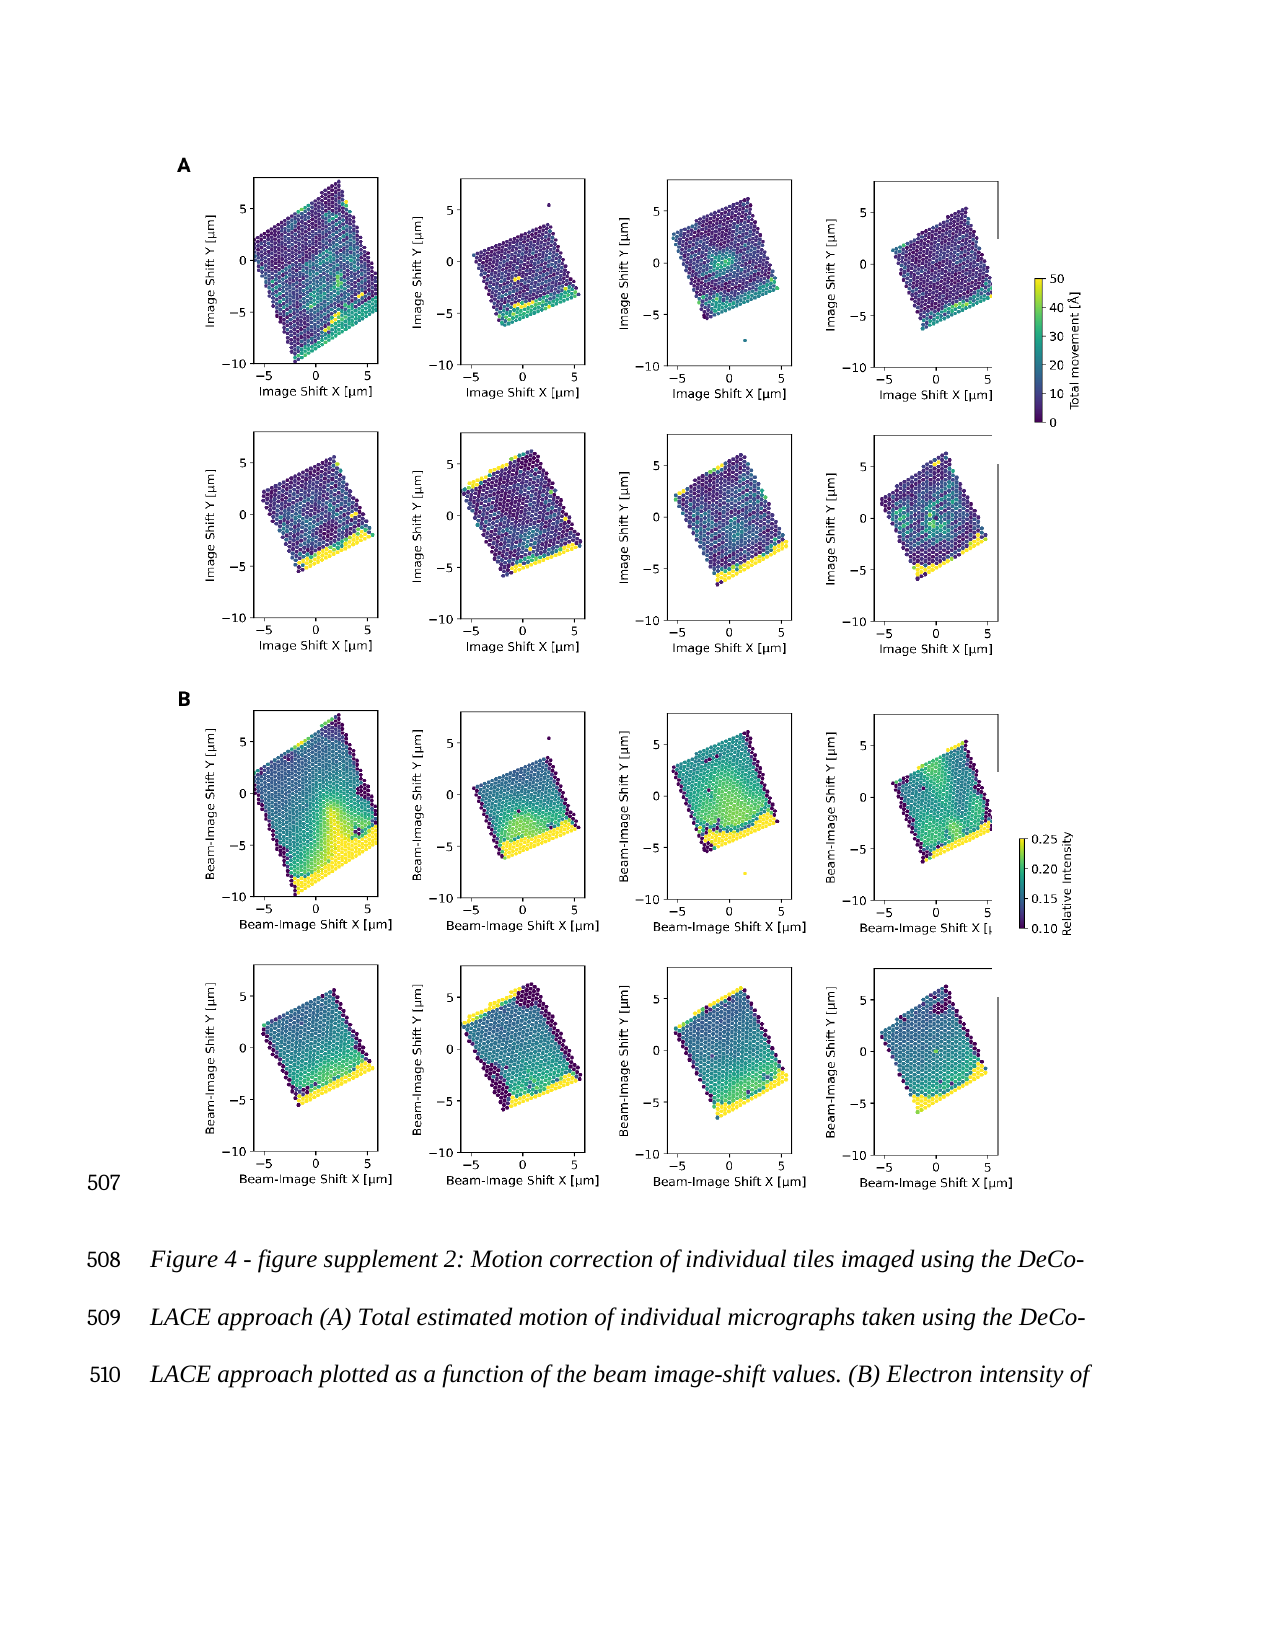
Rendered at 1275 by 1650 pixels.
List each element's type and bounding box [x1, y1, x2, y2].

picture [168, 150, 1144, 1191]
text [150, 1244, 1125, 1388]
